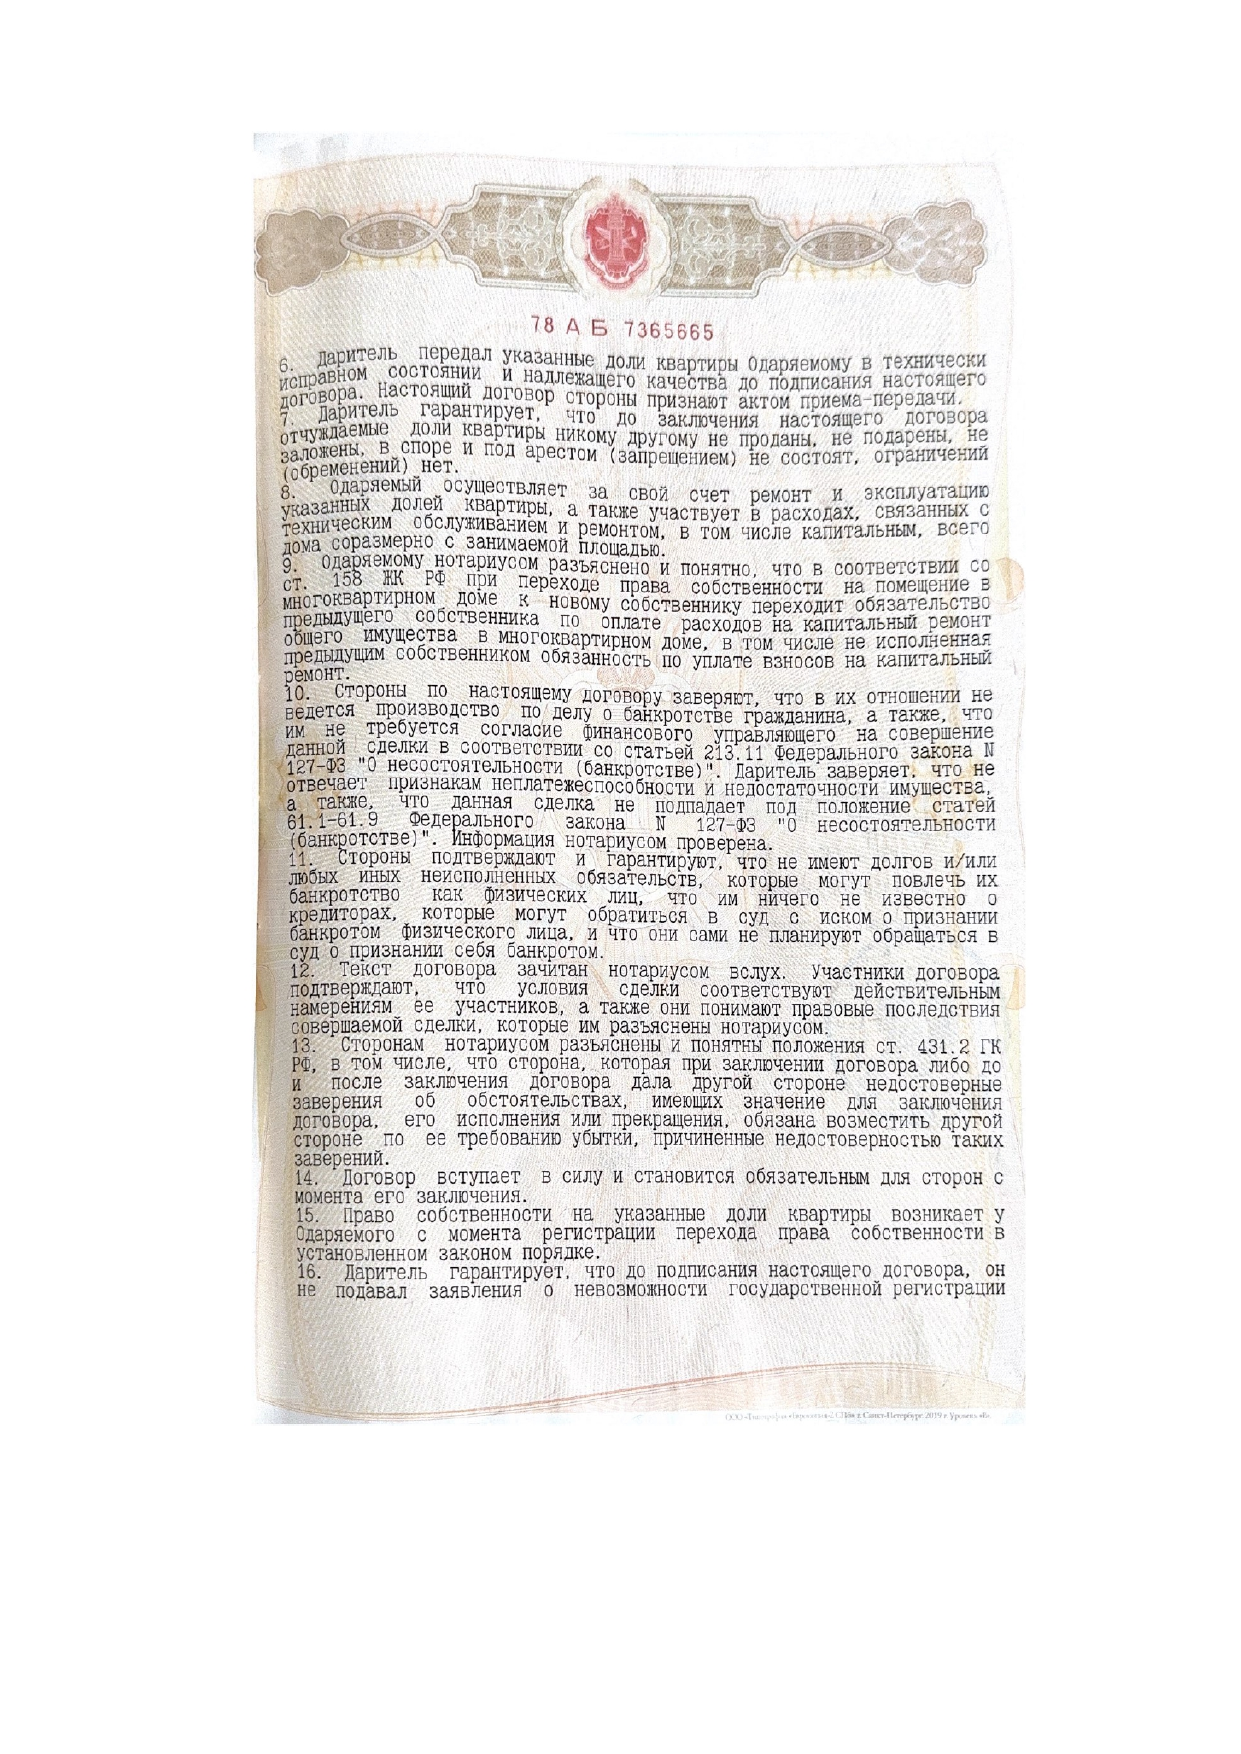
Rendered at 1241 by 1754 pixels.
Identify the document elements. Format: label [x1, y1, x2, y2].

picture [93, 75, 1182, 1482]
